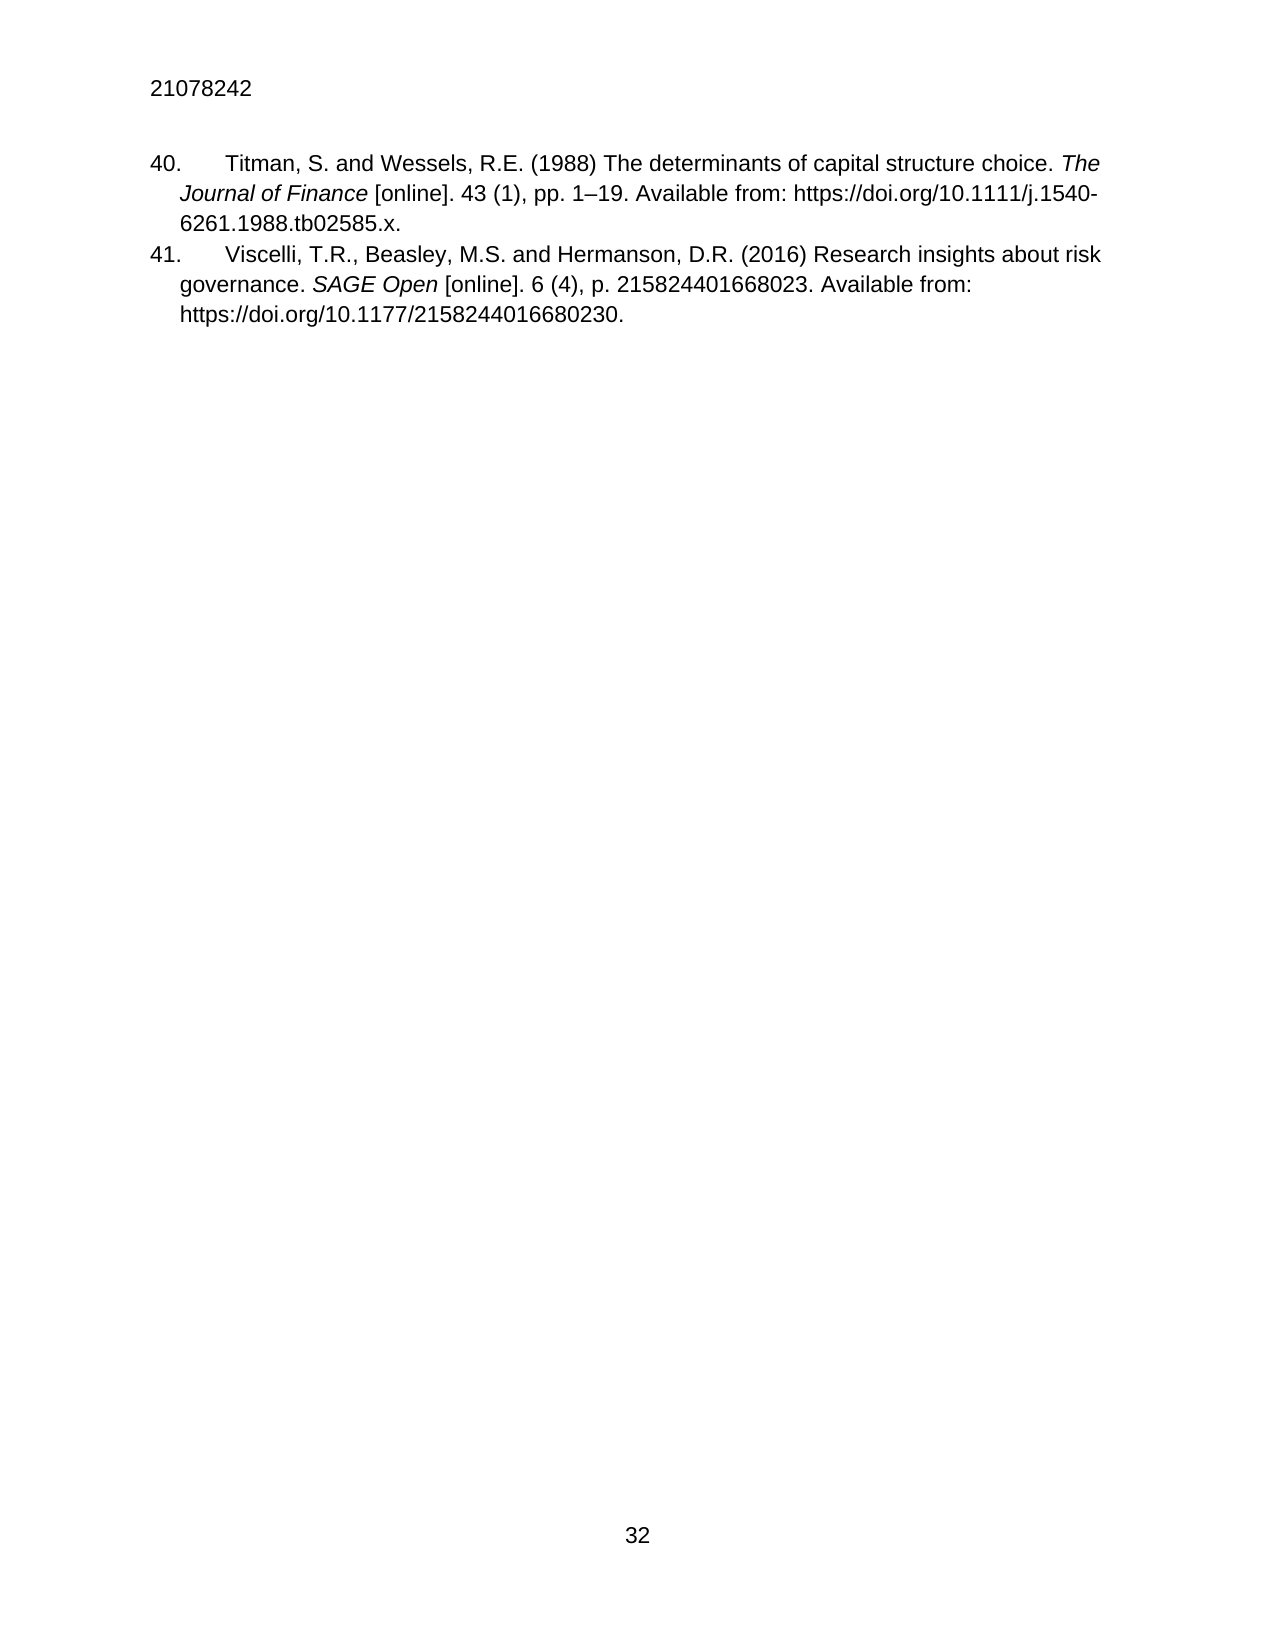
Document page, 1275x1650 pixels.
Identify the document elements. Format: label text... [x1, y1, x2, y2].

list Titman, S. and Wessels, R.E. (1988) The determinants of capital structure choice. The Journal of Finance [online]. 43 (1), pp. 1–19. Available from: https://doi.org/10.1111/j.1540-6261.1988.tb02585.x. [150, 150, 1125, 237]
list Viscelli, T.R., Beasley, M.S. and Hermanson, D.R. (2016) Research insights about risk governance. SAGE Open [online]. 6 (4), p. 215824401668023. Available from: https://doi.org/10.1177/2158244016680230. [150, 241, 1125, 327]
